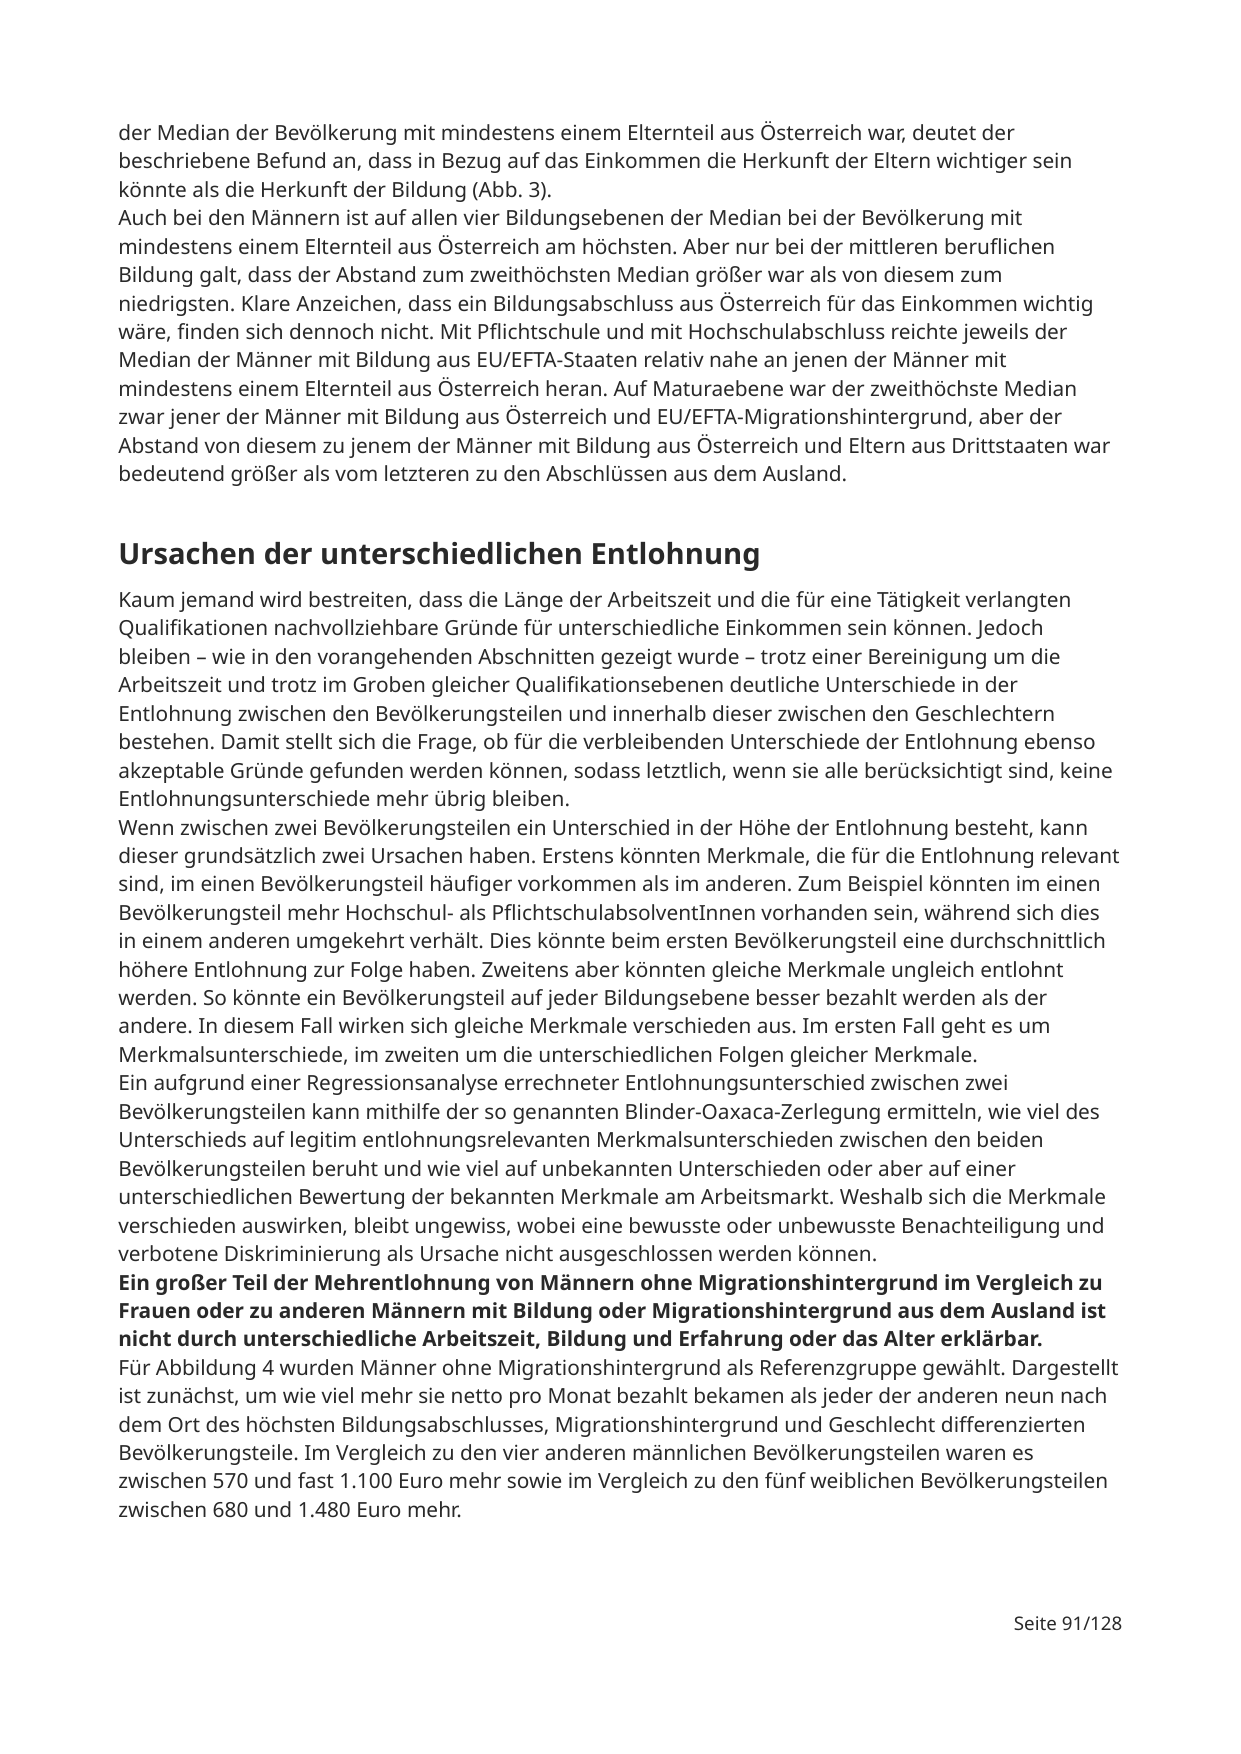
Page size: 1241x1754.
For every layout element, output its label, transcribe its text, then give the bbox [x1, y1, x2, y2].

subtitle Ursachen der unterschiedlichen Entlohnung [118, 533, 1122, 573]
text Kaum jemand wird bestreiten, dass die Länge der Arbeitszeit und die für eine Tätigkeit verlangten Qualifikationen nachvollziehbare Gründe für unterschiedliche Einkommen sein können. Jedoch bleiben – wie in den vorangehenden Abschnitten gezeigt wurde – trotz einer Bereinigung um die Arbeitszeit und trotz im Groben gleicher Qualifikationsebenen deutliche Unterschiede in der Entlohnung zwischen den Bevölkerungsteilen und innerhalb dieser zwischen den Geschlechtern bestehen. Damit stellt sich die Frage, ob für die verbleibenden Unterschiede der Entlohnung ebenso akzeptable Gründe gefunden werden können, sodass letztlich, wenn sie alle berücksichtigt sind, keine Entlohnungsunterschiede mehr übrig bleiben. [118, 585, 1122, 813]
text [118, 118, 1122, 203]
text Auch bei den Männern ist auf allen vier Bildungsebenen der Median bei der Bevölkerung mit mindestens einem Elternteil aus Österreich am höchsten. Aber nur bei der mittleren beruflichen Bildung galt, dass der Abstand zum zweithöchsten Median größer war als von diesem zum niedrigsten. Klare Anzeichen, dass ein Bildungsabschluss aus Österreich für das Einkommen wichtig wäre, finden sich dennoch nicht. Mit Pflichtschule und mit Hochschulabschluss reichte jeweils der Median der Männer mit Bildung aus EU/EFTA-Staaten relativ nahe an jenen der Männer mit mindestens einem Elternteil aus Österreich heran. Auf Maturaebene war der zweithöchste Median zwar jener der Männer mit Bildung aus Österreich und EU/EFTA-Migrationshintergrund, aber der Abstand von diesem zu jenem der Männer mit Bildung aus Österreich und Eltern aus Drittstaaten war bedeutend größer als vom letzteren zu den Abschlüssen aus dem Ausland. [118, 203, 1122, 488]
text Für Abbildung 4 wurden Männer ohne Migrationshintergrund als Referenzgruppe gewählt. Dargestellt ist zunächst, um wie viel mehr sie netto pro Monat bezahlt bekamen als jeder der anderen neun nach dem Ort des höchsten Bildungsabschlusses, Migrationshintergrund und Geschlecht differenzierten Bevölkerungsteile. Im Vergleich zu den vier anderen männlichen Bevölkerungsteilen waren es zwischen 570 und fast 1.100 Euro mehr sowie im Vergleich zu den fünf weiblichen Bevölkerungsteilen zwischen 680 und 1.480 Euro mehr. [118, 1353, 1122, 1523]
text Ein großer Teil der Mehrentlohnung von Männern ohne Migrationshintergrund im Vergleich zu Frauen oder zu anderen Männern mit Bildung oder Migrationshintergrund aus dem Ausland ist nicht durch unterschiedliche Arbeitszeit, Bildung und Erfahrung oder das Alter erklärbar. [118, 1268, 1122, 1353]
text Ein aufgrund einer Regressionsanalyse errechneter Entlohnungsunterschied zwischen zwei Bevölkerungsteilen kann mithilfe der so genannten Blinder-Oaxaca-Zerlegung ermitteln, wie viel des Unterschieds auf legitim entlohnungsrelevanten Merkmalsunterschieden zwischen den beiden Bevölkerungsteilen beruht und wie viel auf unbekannten Unterschieden oder aber auf einer unterschiedlichen Bewertung der bekannten Merkmale am Arbeitsmarkt. Weshalb sich die Merkmale verschieden auswirken, bleibt ungewiss, wobei eine bewusste oder unbewusste Benachteiligung und verbotene Diskriminierung als Ursache nicht ausgeschlossen werden können. [118, 1068, 1122, 1268]
text Wenn zwischen zwei Bevölkerungsteilen ein Unterschied in der Höhe der Entlohnung besteht, kann dieser grundsätzlich zwei Ursachen haben. Erstens könnten Merkmale, die für die Entlohnung relevant sind, im einen Bevölkerungsteil häufiger vorkommen als im anderen. Zum Beispiel könnten im einen Bevölkerungsteil mehr Hochschul- als PflichtschulabsolventInnen vorhanden sein, während sich dies in einem anderen umgekehrt verhält. Dies könnte beim ersten Bevölkerungsteil eine durchschnittlich höhere Entlohnung zur Folge haben. Zweitens aber könnten gleiche Merkmale ungleich entlohnt werden. So könnte ein Bevölkerungsteil auf jeder Bildungsebene besser bezahlt werden als der andere. In diesem Fall wirken sich gleiche Merkmale verschieden aus. Im ersten Fall geht es um Merkmalsunterschiede, im zweiten um die unterschiedlichen Folgen gleicher Merkmale. [118, 813, 1122, 1068]
